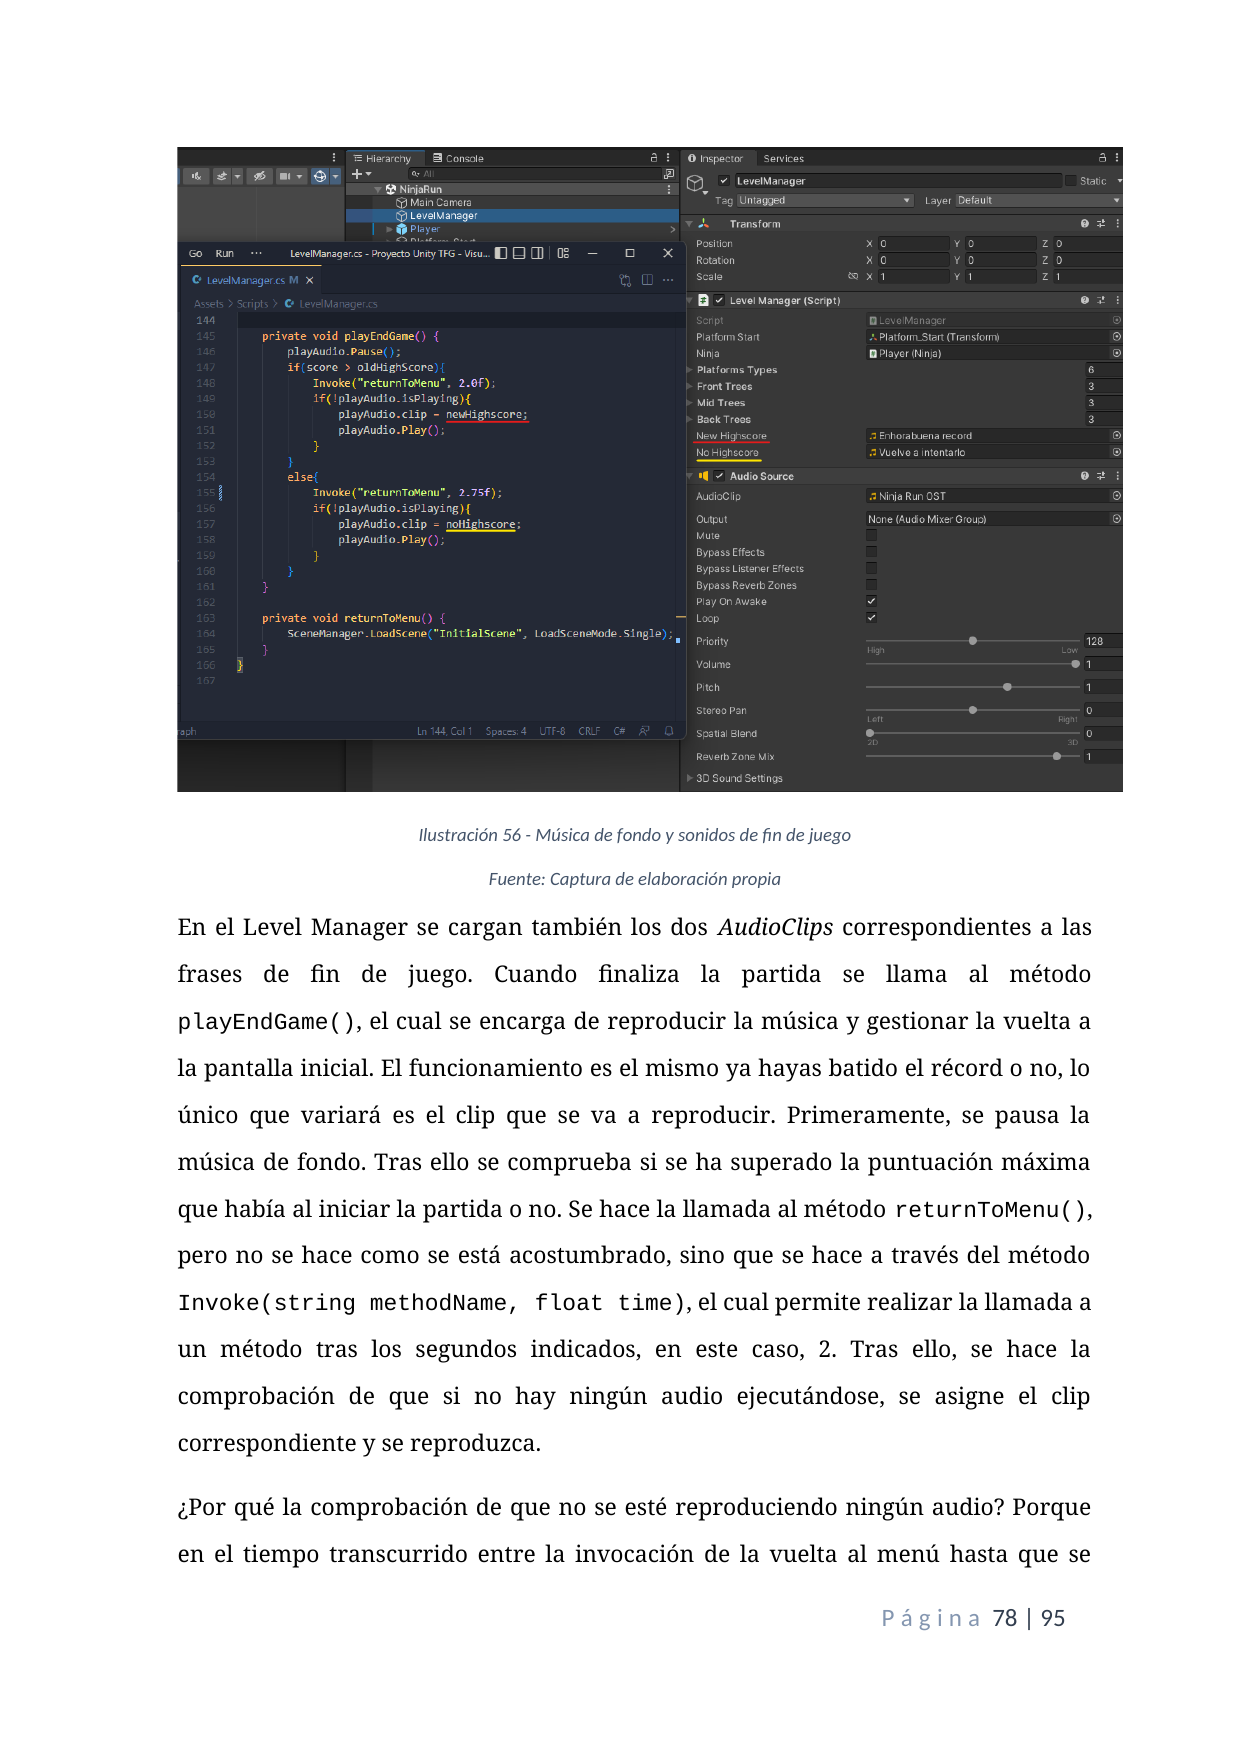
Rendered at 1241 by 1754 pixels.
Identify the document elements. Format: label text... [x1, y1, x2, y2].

text Fuente: Captura de elaboración propia [177, 867, 1092, 890]
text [177, 1491, 1092, 1569]
text En el Level Manager se cargan también los dos AudioClips correspondientes a las frases de fin de juego. Cuando finaliza la partida se llama al método playEndGame(), el cual se encarga de reproducir la música y gestionar la vuelta a la pantalla inicial. El funcionamiento es el mismo ya hayas batido el récord o no, lo único que variará es el clip que se va a reproducir. Primeramente, se pausa la música de fondo. Tras ello se comprueba si se ha superado la puntuación máxima que había al iniciar la partida o no. Se hace la llamada al método returnToMenu(), pero no se hace como se está acostumbrado, sino que se hace a través del método Invoke(string methodName, float time), el cual permite realizar la llamada a un método tras los segundos indicados, en este caso, 2. Tras ello, se hace la comprobación de que si no hay ningún audio ejecutándose, se asigne el clip correspondiente y se reproduzca. [177, 911, 1092, 1458]
picture [177, 147, 1123, 792]
